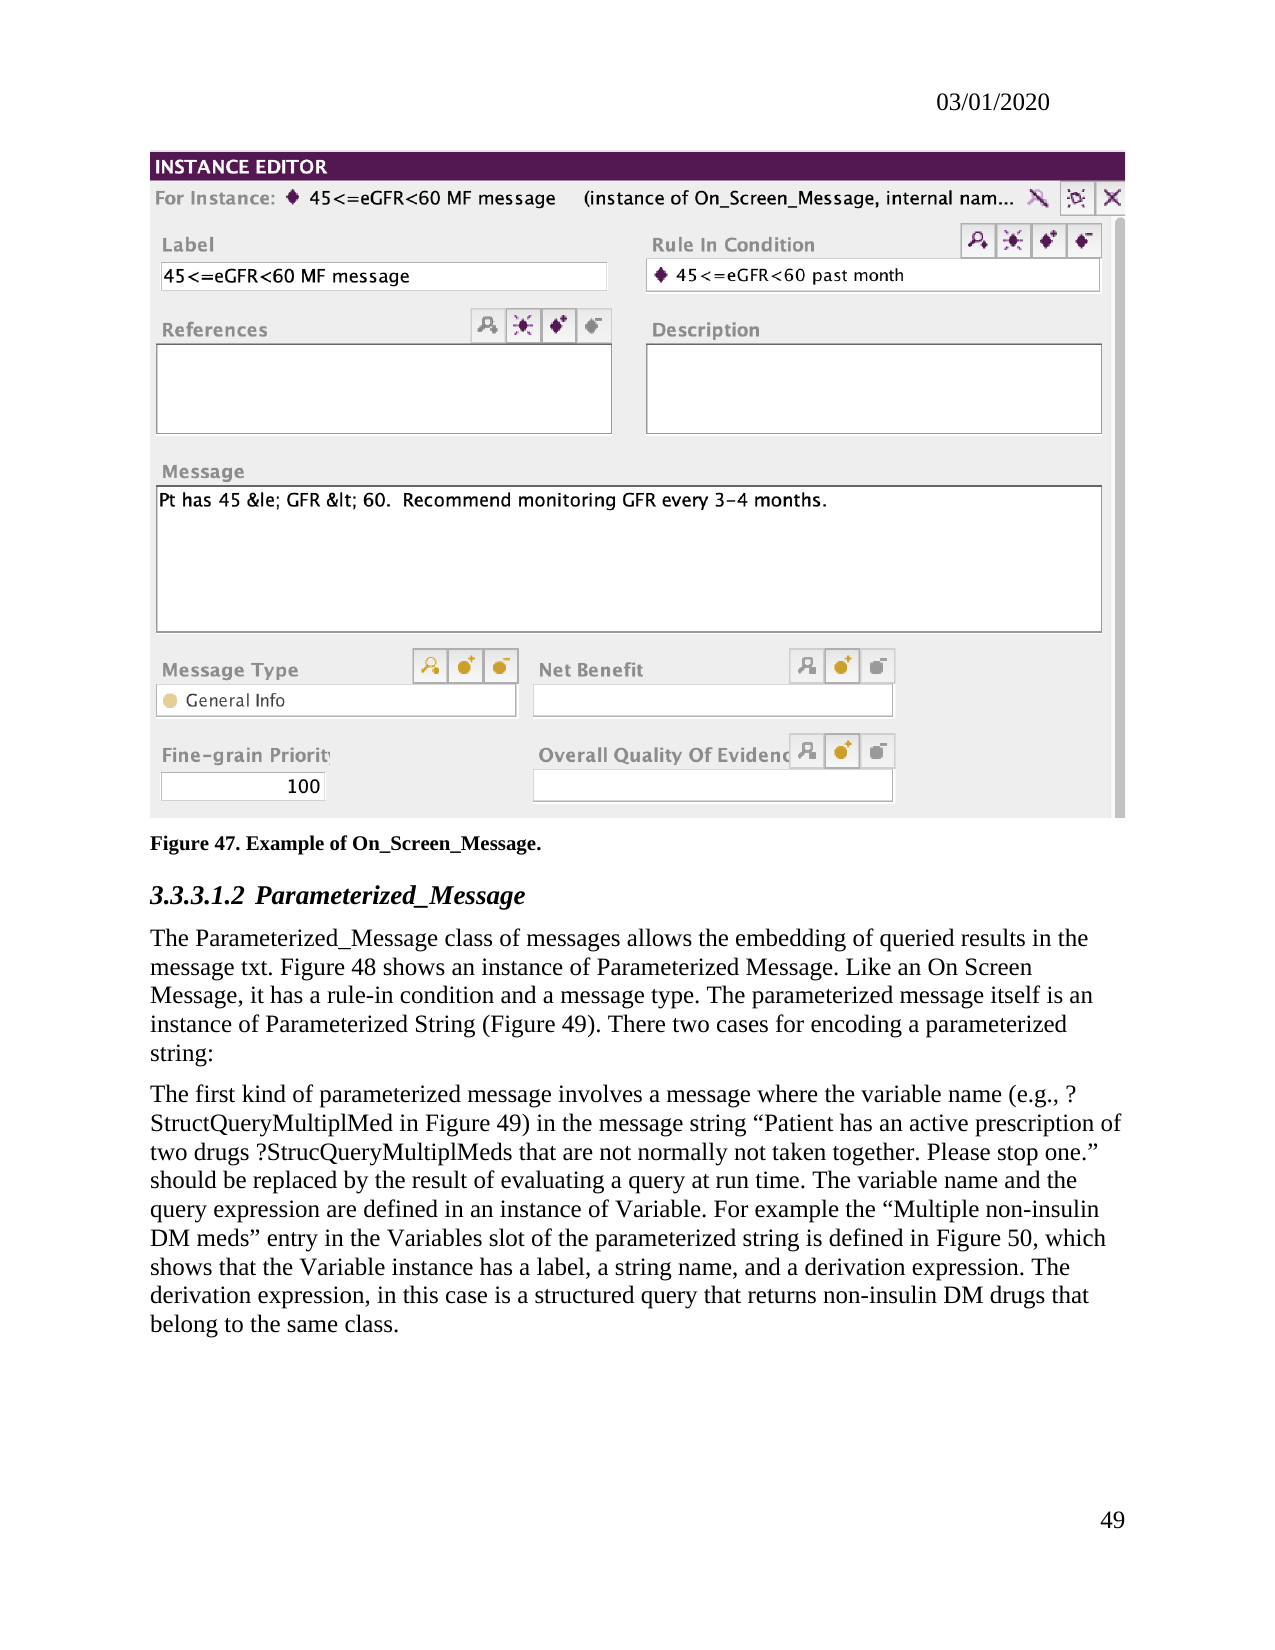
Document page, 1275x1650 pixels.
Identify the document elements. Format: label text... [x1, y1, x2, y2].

text The Parameterized_Message class of messages allows the embedding of queried results in the message txt. Figure 48 shows an instance of Parameterized Message. Like an On Screen Message, it has a rule-in condition and a message type. The parameterized message itself is an instance of Parameterized String (Figure 49). There two cases for encoding a parameterized string: [150, 923, 1125, 1067]
picture [150, 150, 1125, 818]
subtitle Parameterized_Message [150, 879, 1125, 911]
text The first kind of parameterized message involves a message where the variable name (e.g., ?StructQueryMultiplMed in Figure 49) in the message string “Patient has an active prescription of two drugs ?StrucQueryMultiplMeds that are not normally not taken together. Please stop one.” should be replaced by the result of evaluating a query at run time. The variable name and the query expression are defined in an instance of Variable. For example the “Multiple non-insulin DM meds” entry in the Variables slot of the parameterized string is defined in Figure 50, which shows that the Variable instance has a label, a string name, and a derivation expression. The derivation expression, in this case is a structured query that returns non-insulin DM drugs that belong to the same class. [150, 1079, 1125, 1338]
text Figure 47. Example of On_Screen_Message. [150, 830, 1125, 854]
